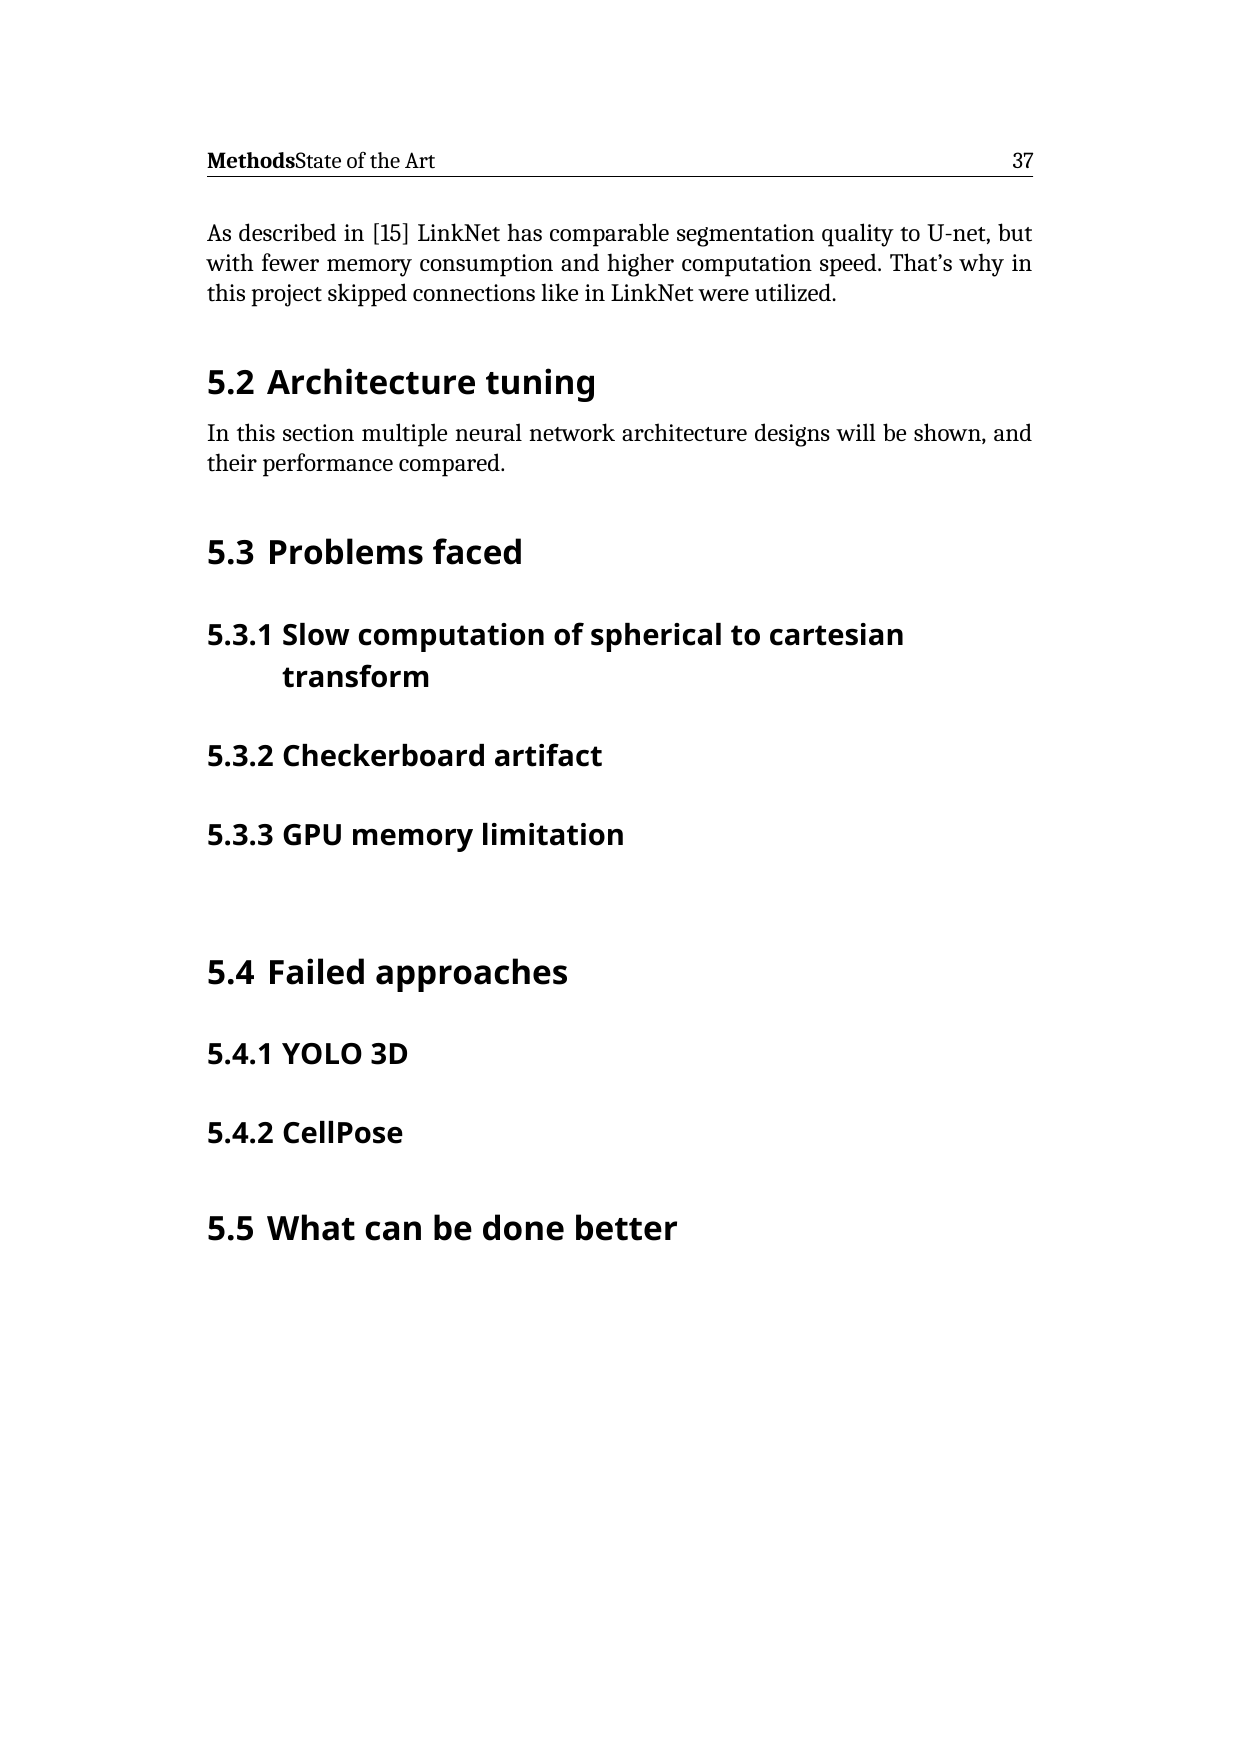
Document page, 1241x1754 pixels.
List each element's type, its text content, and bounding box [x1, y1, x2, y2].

subtitle Failed approaches [207, 948, 1033, 994]
subtitle What can be done better [207, 1204, 1033, 1250]
subtitle GPU memory limitation [207, 814, 1033, 854]
subtitle CellPose [207, 1113, 1033, 1152]
subtitle Architecture tuning [207, 359, 1033, 404]
subtitle Problems faced [207, 529, 1033, 574]
text In this section multiple neural network architecture designs will be shown, and their performance compared. [207, 419, 1033, 478]
text As described in LinkNet has comparable segmentation quality to U-net, but with fewer memory consumption and higher computation speed. That’s why in this project skipped connections like in LinkNet were utilized. [207, 218, 1033, 307]
subtitle Checkerboard artifact [207, 735, 1033, 775]
subtitle YOLO 3D [207, 1034, 1033, 1073]
subtitle Slow computation of spherical to cartesian transform [207, 614, 1033, 696]
